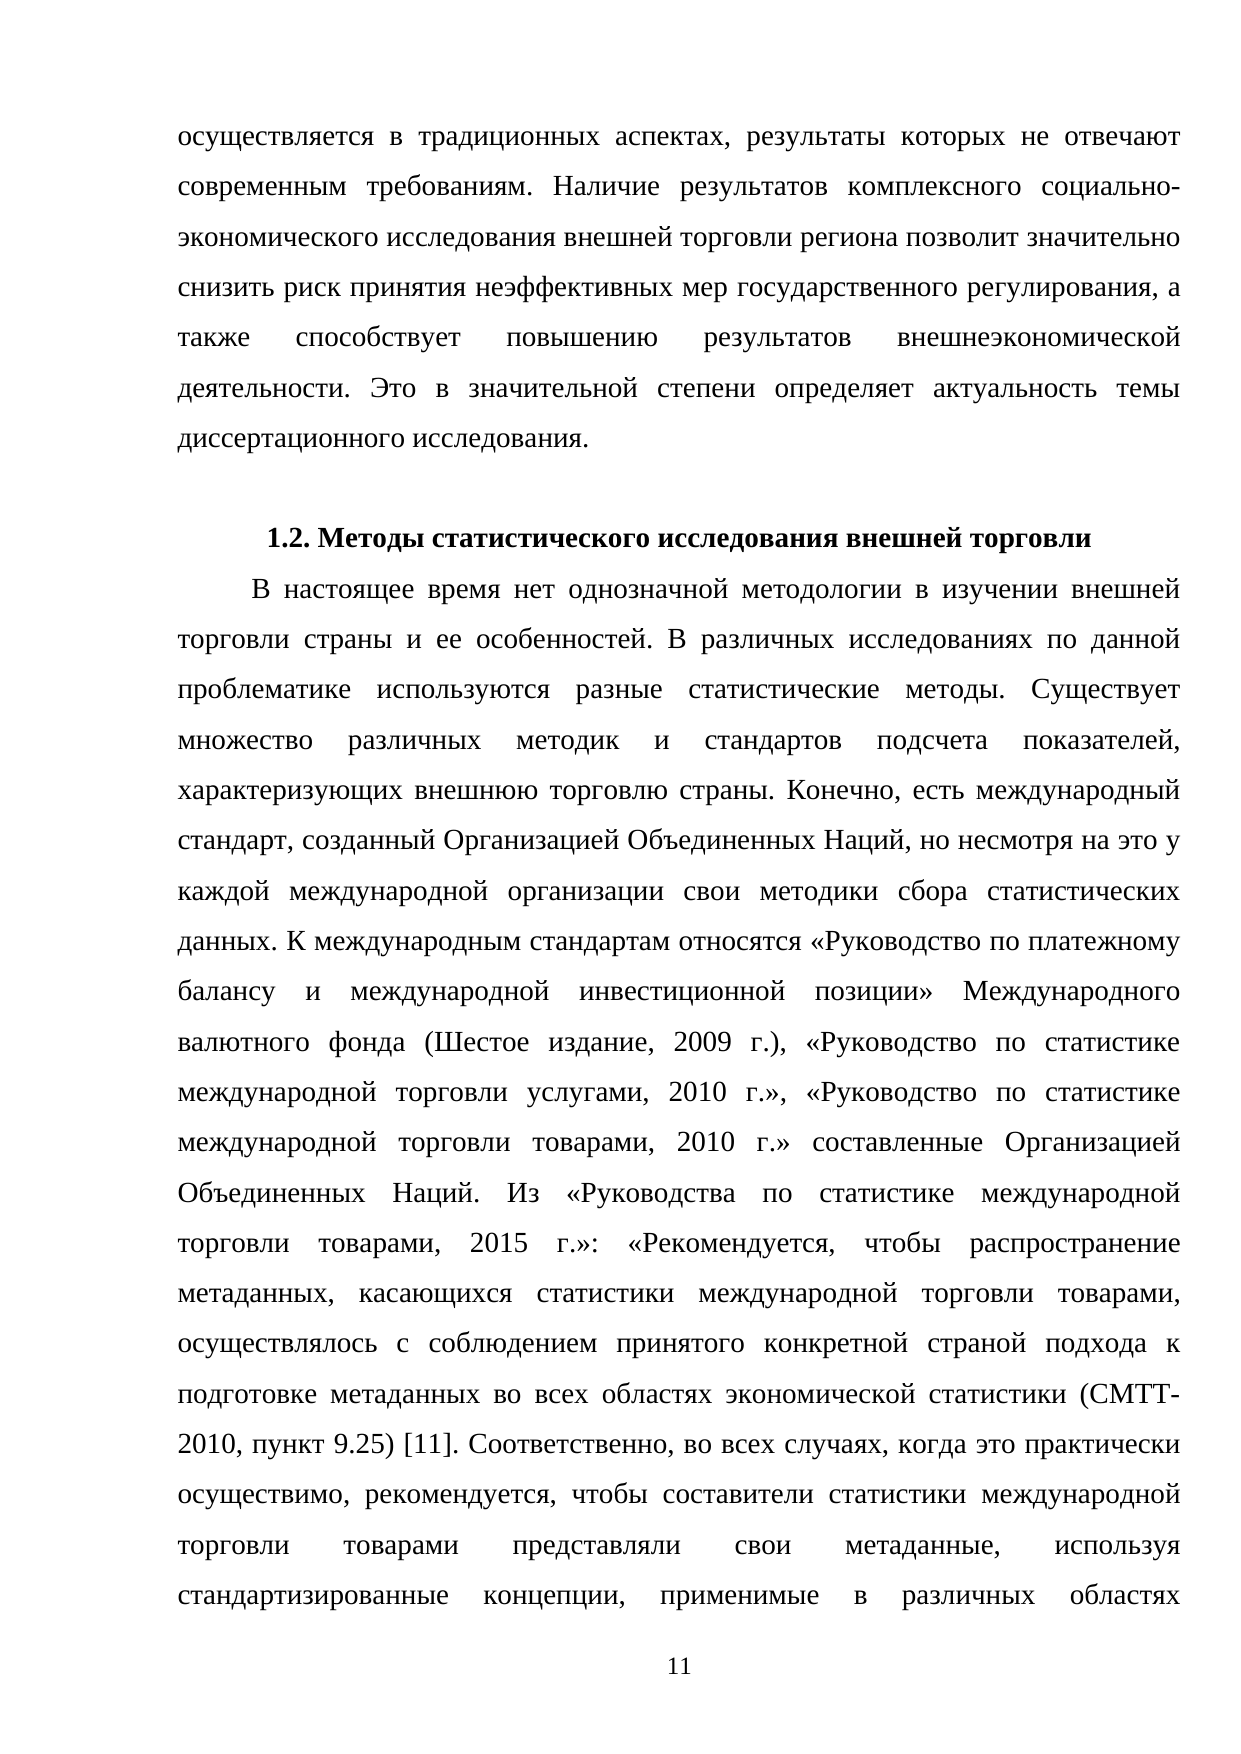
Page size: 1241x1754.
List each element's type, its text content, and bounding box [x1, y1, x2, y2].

subtitle 1.2. Методы статистического исследования внешней торговли [177, 521, 1181, 554]
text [177, 118, 1181, 453]
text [177, 571, 1181, 1611]
